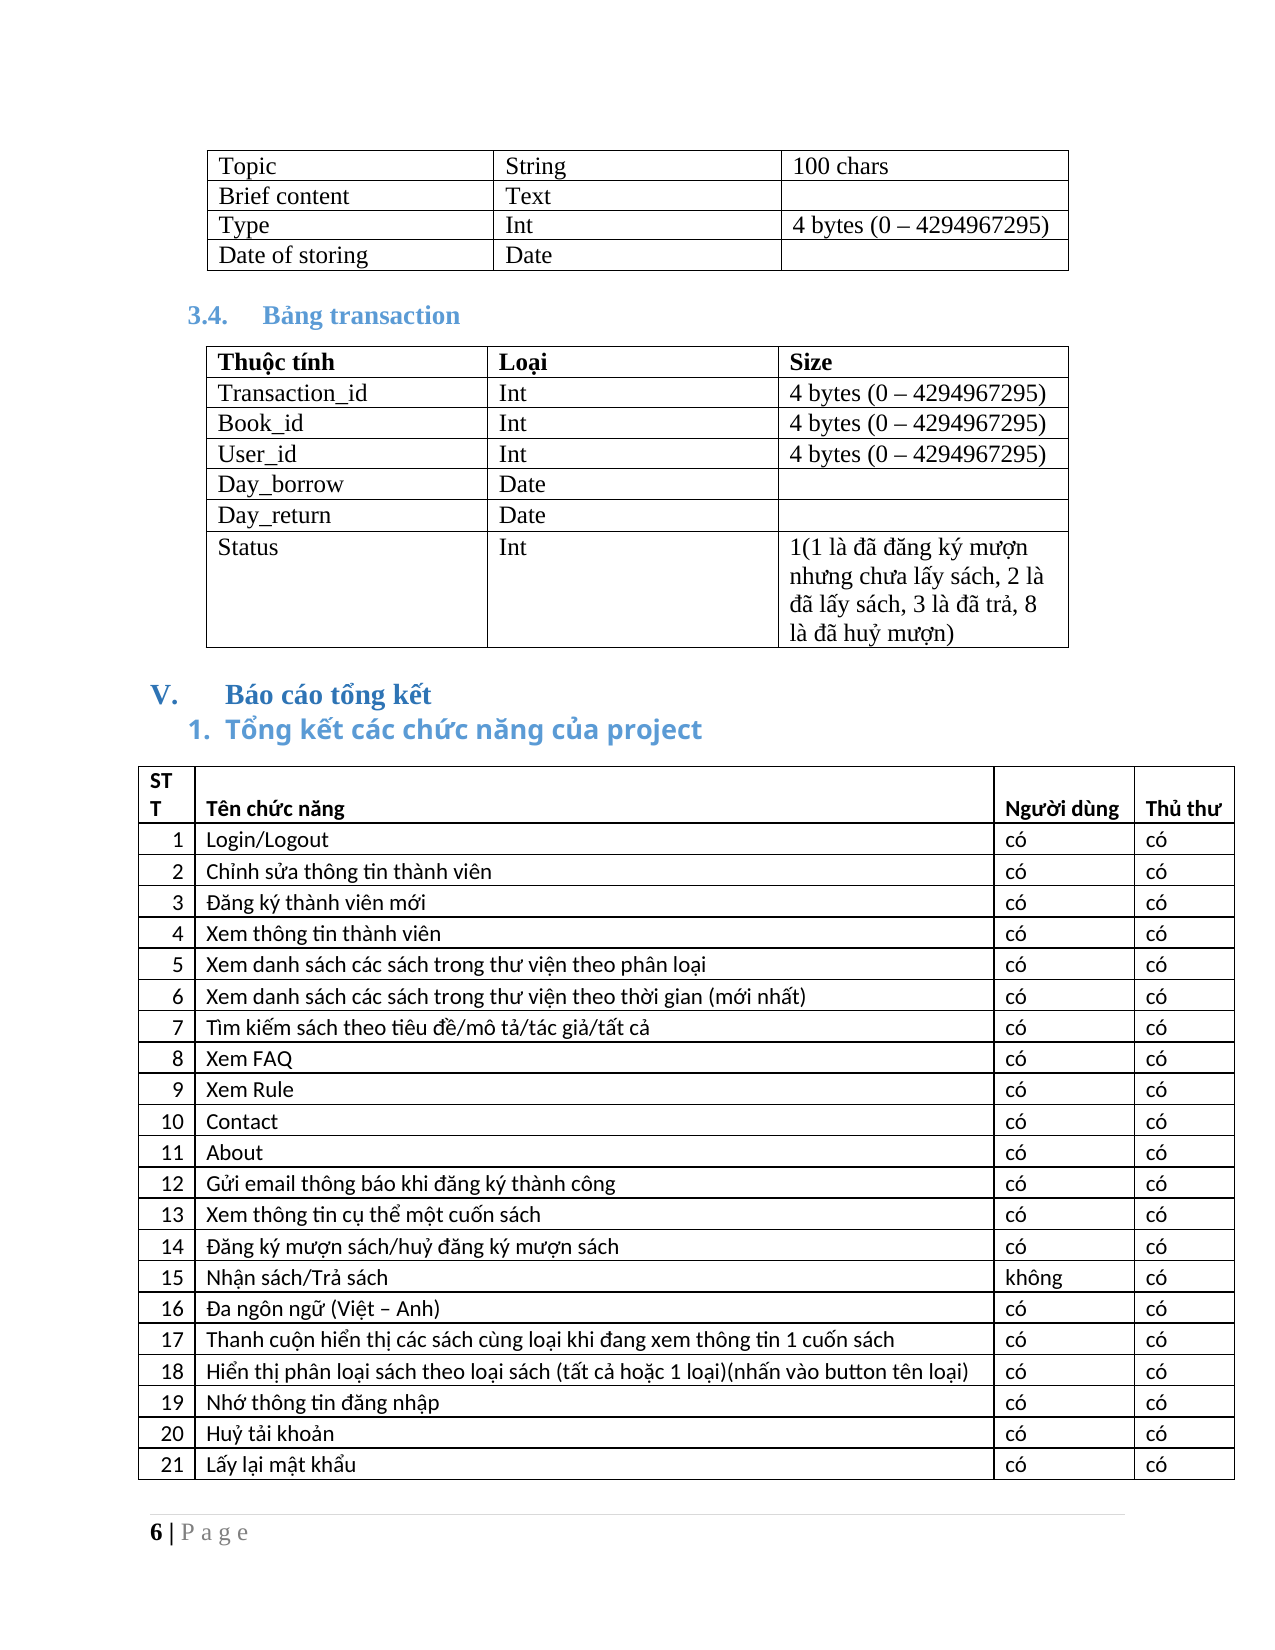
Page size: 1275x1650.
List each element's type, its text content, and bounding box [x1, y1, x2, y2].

table_header Loại [488, 347, 778, 377]
table_header Thủ thư [1135, 767, 1234, 822]
table_cell 20 [139, 1418, 194, 1447]
table_cell có [1135, 1418, 1234, 1447]
table_cell Date of storing [208, 240, 493, 269]
table_cell Day_return [207, 500, 487, 531]
table_cell Type [208, 211, 493, 239]
table_cell 7 [139, 1011, 194, 1041]
table_cell Login/Logout [196, 824, 993, 853]
table_cell Thanh cuộn hiển thị các sách cùng loại khi đang xem thông tin 1 cuốn sách [196, 1324, 993, 1353]
table_cell 12 [139, 1168, 194, 1197]
table_cell có [995, 1324, 1134, 1353]
table_cell [782, 181, 1068, 209]
subtitle Bảng transaction [187, 299, 1125, 331]
table_cell có [1135, 1043, 1234, 1072]
table_cell Xem thông tin cụ thể một cuốn sách [196, 1199, 993, 1228]
table_cell có [1135, 1105, 1234, 1135]
table_cell có [1135, 1011, 1234, 1041]
table_cell 14 [139, 1230, 194, 1260]
table_cell có [995, 1293, 1134, 1322]
table_cell Chỉnh sửa thông tin thành viên [196, 855, 993, 885]
table_cell Tìm kiếm sách theo tiêu đề/mô tả/tác giả/tất cả [196, 1011, 993, 1041]
table_cell 100 chars [782, 151, 1068, 180]
table_cell có [1135, 1293, 1234, 1322]
table_cell Hiển thị phân loại sách theo loại sách (tất cả hoặc 1 loại)(nhấn vào button tên loại) [196, 1355, 993, 1385]
table_cell Text [494, 181, 781, 209]
table_header Tên chức năng [196, 767, 993, 822]
table_header STT [139, 767, 194, 822]
table_cell có [1135, 1355, 1234, 1385]
table_cell có [1135, 1074, 1234, 1103]
table_cell có [1135, 1136, 1234, 1166]
table_cell có [995, 1043, 1134, 1072]
table_cell Status [207, 532, 487, 647]
table_cell có [1135, 1199, 1234, 1228]
table_cell Book_id [207, 408, 487, 438]
table_cell [779, 469, 1068, 499]
table_cell có [995, 918, 1134, 947]
table_cell Int [488, 408, 778, 438]
table_cell có [995, 1074, 1134, 1103]
table_cell 9 [139, 1074, 194, 1103]
table_cell Xem danh sách các sách trong thư viện theo thời gian (mới nhất) [196, 980, 993, 1010]
table_header Người dùng [995, 767, 1134, 822]
table_cell có [995, 1386, 1134, 1416]
table_cell có [1135, 1261, 1234, 1291]
table_cell có [995, 1105, 1134, 1135]
table_cell User_id [207, 439, 487, 468]
table_cell Day_borrow [207, 469, 487, 499]
table_cell Xem danh sách các sách trong thư viện theo phân loại [196, 949, 993, 978]
table_cell có [995, 1168, 1134, 1197]
table_cell có [1135, 824, 1234, 853]
table_cell 1 [139, 824, 194, 853]
table_header Size [779, 347, 1068, 377]
table_cell Huỷ tải khoản [196, 1418, 993, 1447]
table_cell Transaction_id [207, 378, 487, 407]
table_cell có [995, 1011, 1134, 1041]
table_cell 16 [139, 1293, 194, 1322]
table_cell Date [488, 469, 778, 499]
table_cell Đăng ký mượn sách/huỷ đăng ký mượn sách [196, 1230, 993, 1260]
table_cell 19 [139, 1386, 194, 1416]
table_cell có [995, 1230, 1134, 1260]
table_cell có [995, 1418, 1134, 1447]
table_cell Int [488, 439, 778, 468]
table_cell có [995, 1199, 1134, 1228]
table_cell có [1135, 1449, 1234, 1478]
table_cell 4 bytes (0 – 4294967295) [779, 408, 1068, 438]
table_cell có [995, 886, 1134, 916]
table_cell Topic [208, 151, 493, 180]
table_header Thuộc tính [207, 347, 487, 377]
table_cell Gửi email thông báo khi đăng ký thành công [196, 1168, 993, 1197]
table_cell có [1135, 980, 1234, 1010]
table_cell Int [488, 378, 778, 407]
table_cell có [1135, 1386, 1234, 1416]
table_cell String [494, 151, 781, 180]
table_cell có [1135, 1230, 1234, 1260]
table_cell có [1135, 1324, 1234, 1353]
table_cell có [1135, 949, 1234, 978]
table_cell 15 [139, 1261, 194, 1291]
table_cell Int [488, 532, 778, 647]
table_cell [779, 500, 1068, 531]
table_cell 4 bytes (0 – 4294967295) [779, 439, 1068, 468]
table_cell Nhận sách/Trả sách [196, 1261, 993, 1291]
table_cell 3 [139, 886, 194, 916]
table_cell 1(1 là đã đăng ký mượn nhưng chưa lấy sách, 2 là đã lấy sách, 3 là đã trả, 8 là đã huỷ mượn) [779, 532, 1068, 647]
table_cell Xem FAQ [196, 1043, 993, 1072]
table_cell 2 [139, 855, 194, 885]
table_cell About [196, 1136, 993, 1166]
table_cell Đa ngôn ngữ (Việt – Anh) [196, 1293, 993, 1322]
table_cell Brief content [208, 181, 493, 209]
table_cell có [995, 855, 1134, 885]
table_cell có [995, 949, 1134, 978]
table_cell có [995, 1136, 1134, 1166]
table_cell 4 bytes (0 – 4294967295) [779, 378, 1068, 407]
table_cell không [995, 1261, 1134, 1291]
table_cell 11 [139, 1136, 194, 1166]
table_cell có [995, 980, 1134, 1010]
table_cell 21 [139, 1449, 194, 1478]
table_cell có [995, 1449, 1134, 1478]
table_cell có [1135, 855, 1234, 885]
table_cell 4 bytes (0 – 4294967295) [782, 211, 1068, 239]
table_cell 10 [139, 1105, 194, 1135]
table_cell có [1135, 918, 1234, 947]
table_cell 17 [139, 1324, 194, 1353]
table_cell Contact [196, 1105, 993, 1135]
table_cell có [1135, 886, 1234, 916]
table_cell 5 [139, 949, 194, 978]
table_cell Xem Rule [196, 1074, 993, 1103]
table_cell 8 [139, 1043, 194, 1072]
table_cell 4 [139, 918, 194, 947]
table_cell 13 [139, 1199, 194, 1228]
table_cell Xem thông tin thành viên [196, 918, 993, 947]
table_cell [782, 240, 1068, 269]
subtitle Tổng kết các chức năng của project [187, 710, 1125, 747]
table_cell 6 [139, 980, 194, 1010]
table_cell có [995, 1355, 1134, 1385]
table_cell Date [494, 240, 781, 269]
table_cell Lấy lại mật khẩu [196, 1449, 993, 1478]
table_cell 18 [139, 1355, 194, 1385]
table_cell Date [488, 500, 778, 531]
table_cell Đăng ký thành viên mới [196, 886, 993, 916]
subtitle Báo cáo tổng kết [150, 677, 1125, 710]
table_cell có [995, 824, 1134, 853]
table_cell Nhớ thông tin đăng nhập [196, 1386, 993, 1416]
table_cell Int [494, 211, 781, 239]
table_cell có [1135, 1168, 1234, 1197]
